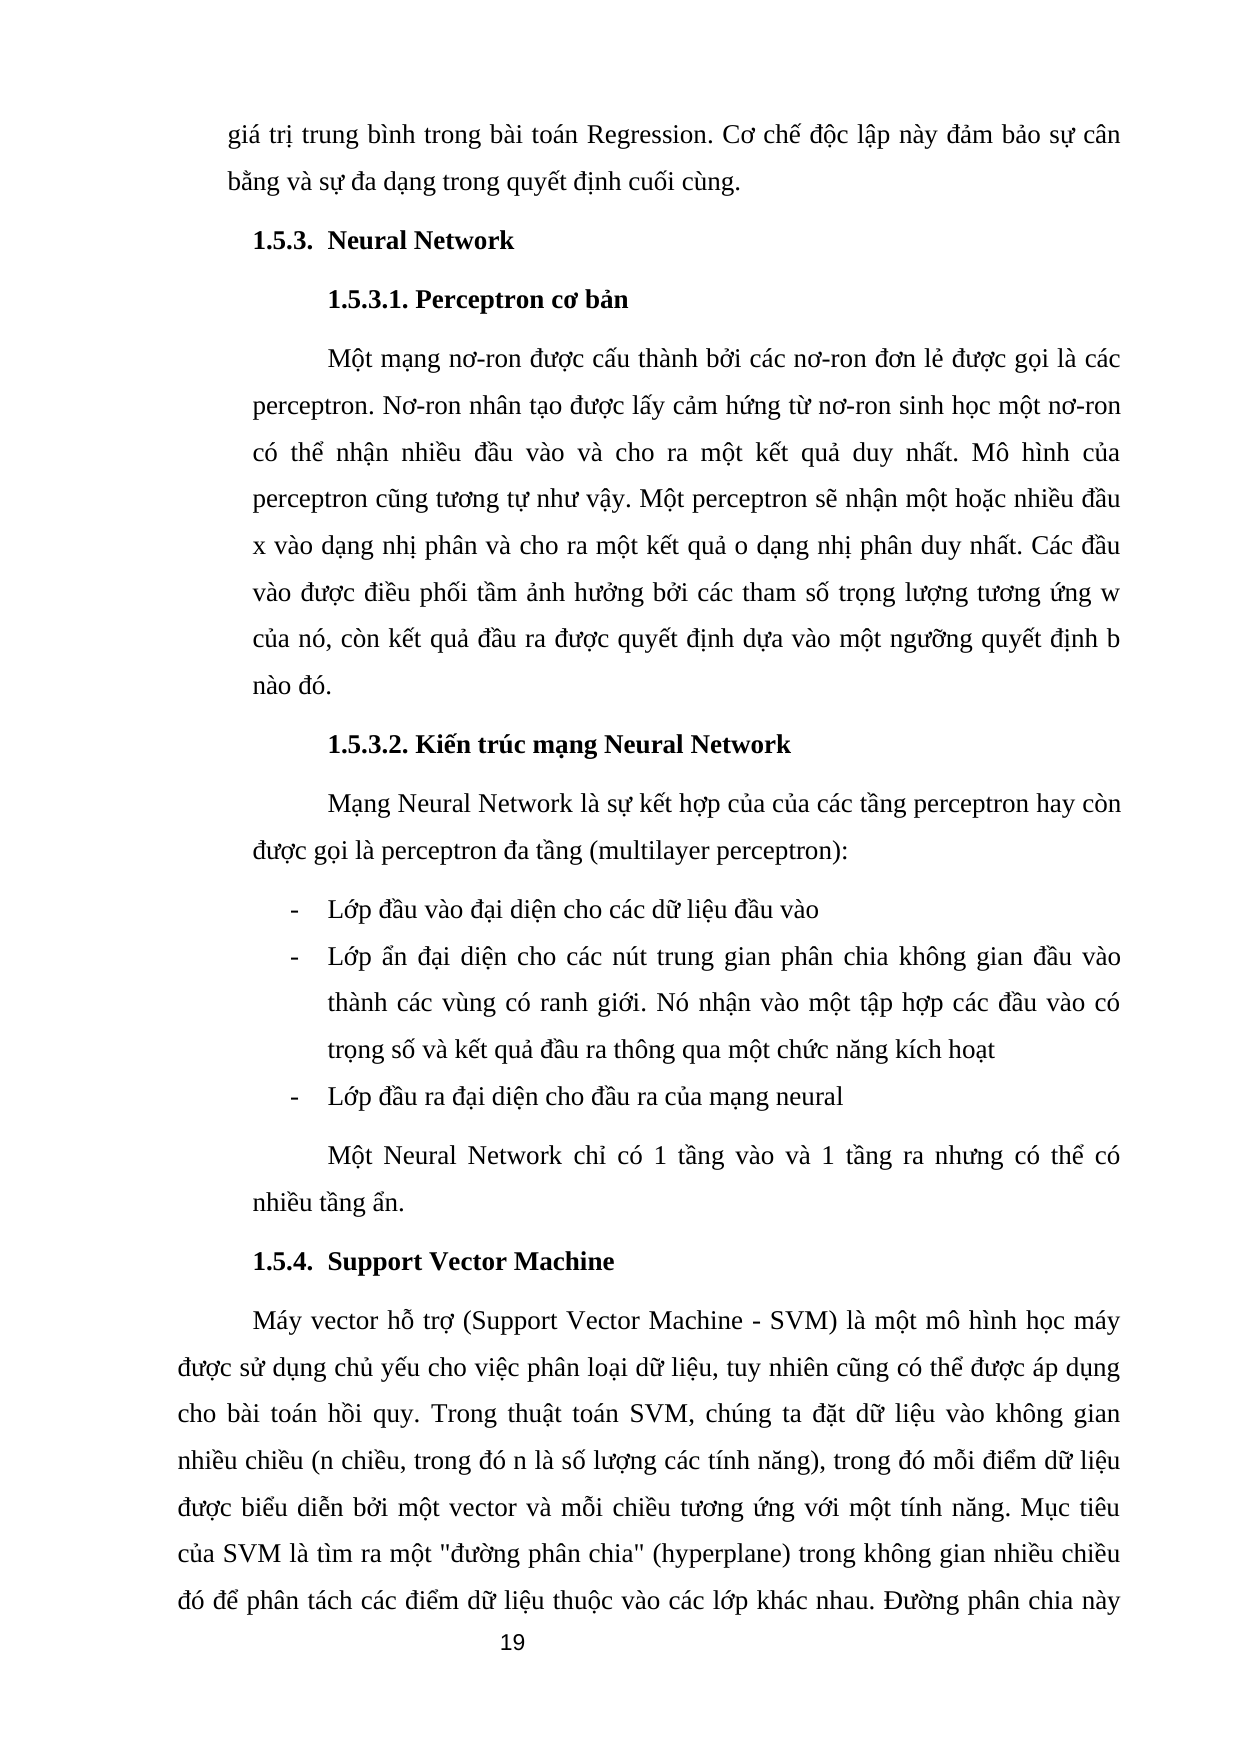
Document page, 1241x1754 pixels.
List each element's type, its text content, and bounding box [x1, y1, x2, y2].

list Lớp đầu ra đại diện cho đầu ra của mạng neural [290, 1080, 1122, 1111]
text Mạng Neural Network là sự kết hợp của của các tầng perceptron hay còn được gọi là perceptron đa tầng (multilayer perceptron): [252, 787, 1122, 865]
list Lớp ẩn đại diện cho các nút trung gian phân chia không gian đầu vào thành các vùng có ranh giới. Nó nhận vào một tập hợp các đầu vào có trọng số và kết quả đầu ra thông qua một chức năng kích hoạt [290, 940, 1122, 1064]
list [190, 118, 1122, 196]
list Lớp đầu vào đại diện cho các dữ liệu đầu vào [290, 893, 1122, 924]
subtitle 1.5.3.2. Kiến trúc mạng Neural Network [252, 728, 1122, 759]
subtitle 1.5.3.1. Perceptron cơ bản [252, 283, 1122, 314]
text Một mạng nơ-ron được cấu thành bởi các nơ-ron đơn lẻ được gọi là các perceptron. Nơ-ron nhân tạo được lấy cảm hứng từ nơ-ron sinh học một nơ-ron có thể nhận nhiều đầu vào và cho ra một kết quả duy nhất. Mô hình của perceptron cũng tương tự như vậy. Một perceptron sẽ nhận một hoặc nhiều đầu x vào dạng nhị phân và cho ra một kết quả o dạng nhị phân duy nhất. Các đầu vào được điều phối tầm ảnh hưởng bởi các tham số trọng lượng tương ứng w của nó, còn kết quả đầu ra được quyết định dựa vào một ngưỡng quyết định b nào đó. [252, 342, 1122, 700]
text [177, 1304, 1122, 1615]
subtitle 1.5.4. Support Vector Machine [252, 1245, 1122, 1276]
text Một Neural Network chỉ có 1 tầng vào và 1 tầng ra nhưng có thể có nhiều tầng ẩn. [252, 1139, 1122, 1217]
subtitle 1.5.3. Neural Network [252, 224, 1122, 255]
